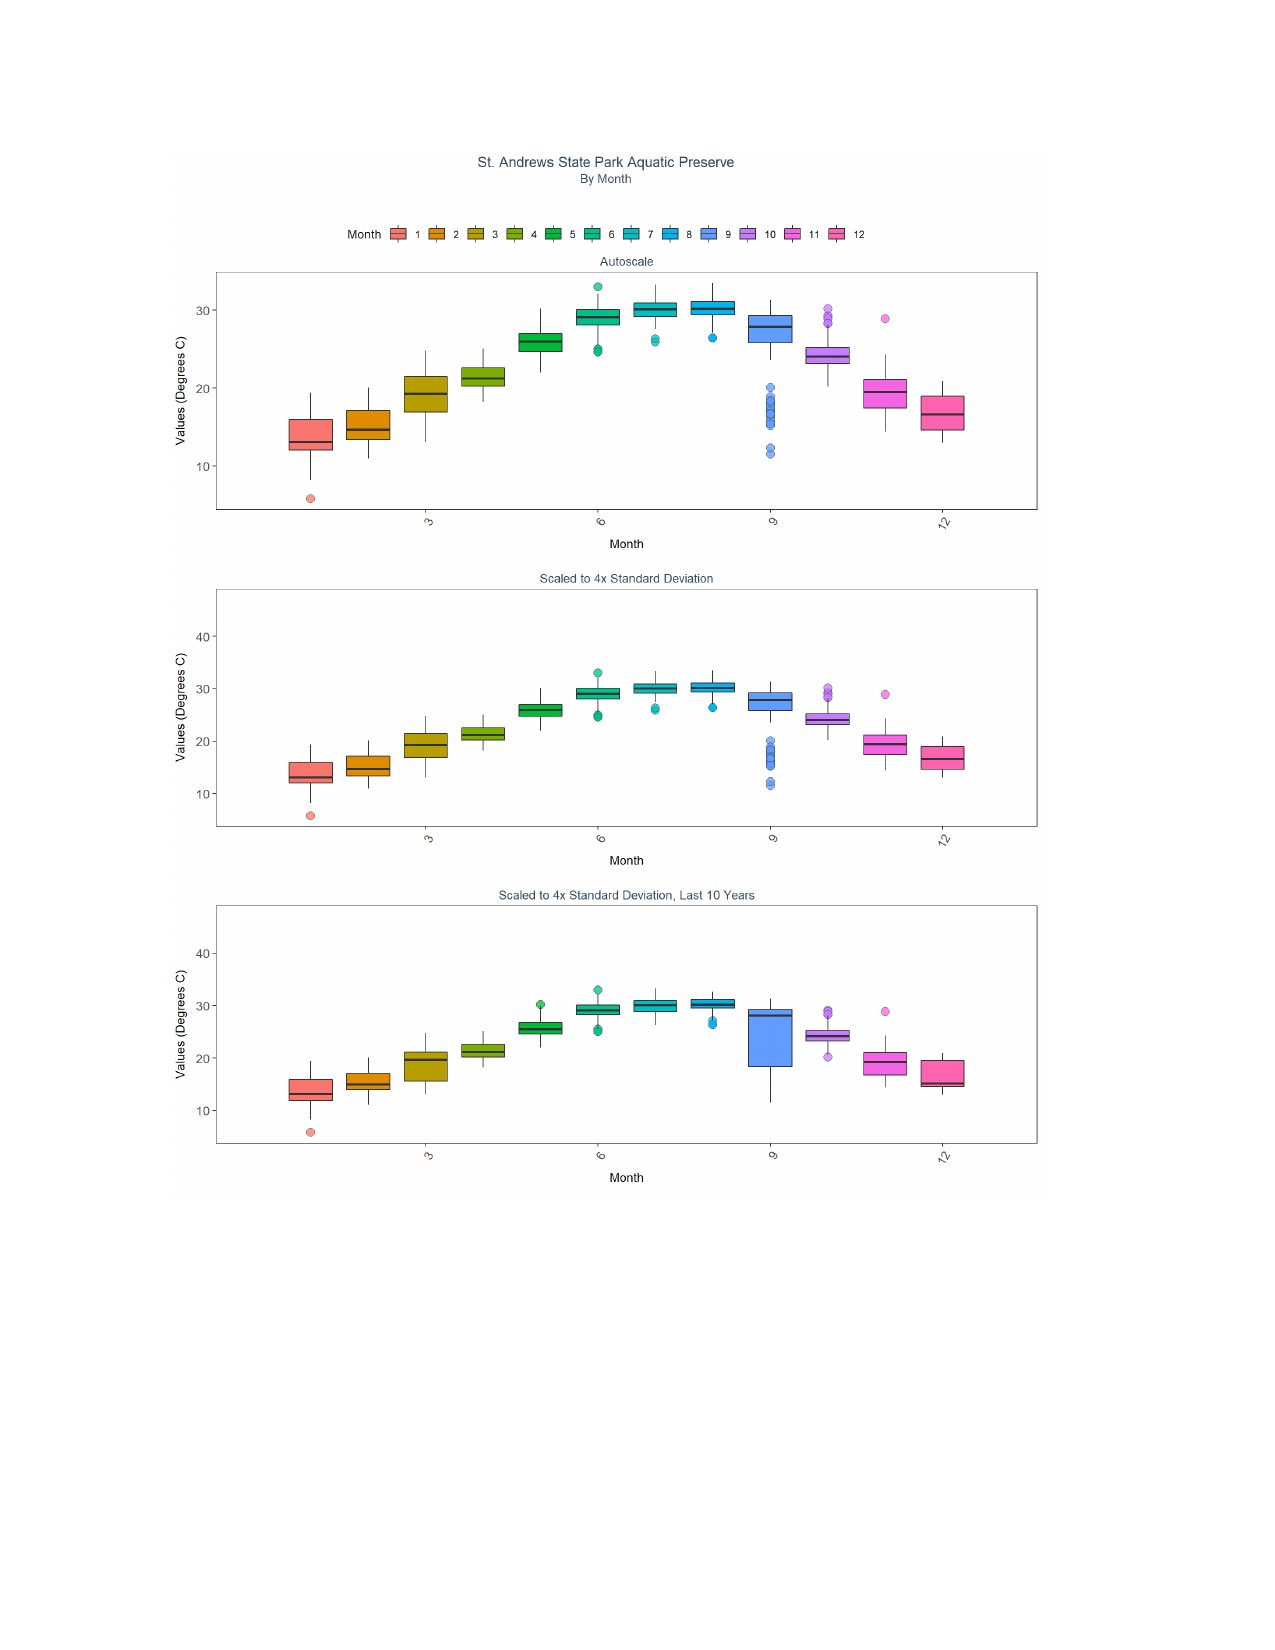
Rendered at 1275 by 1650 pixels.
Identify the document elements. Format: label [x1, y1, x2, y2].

picture [168, 150, 1044, 1200]
